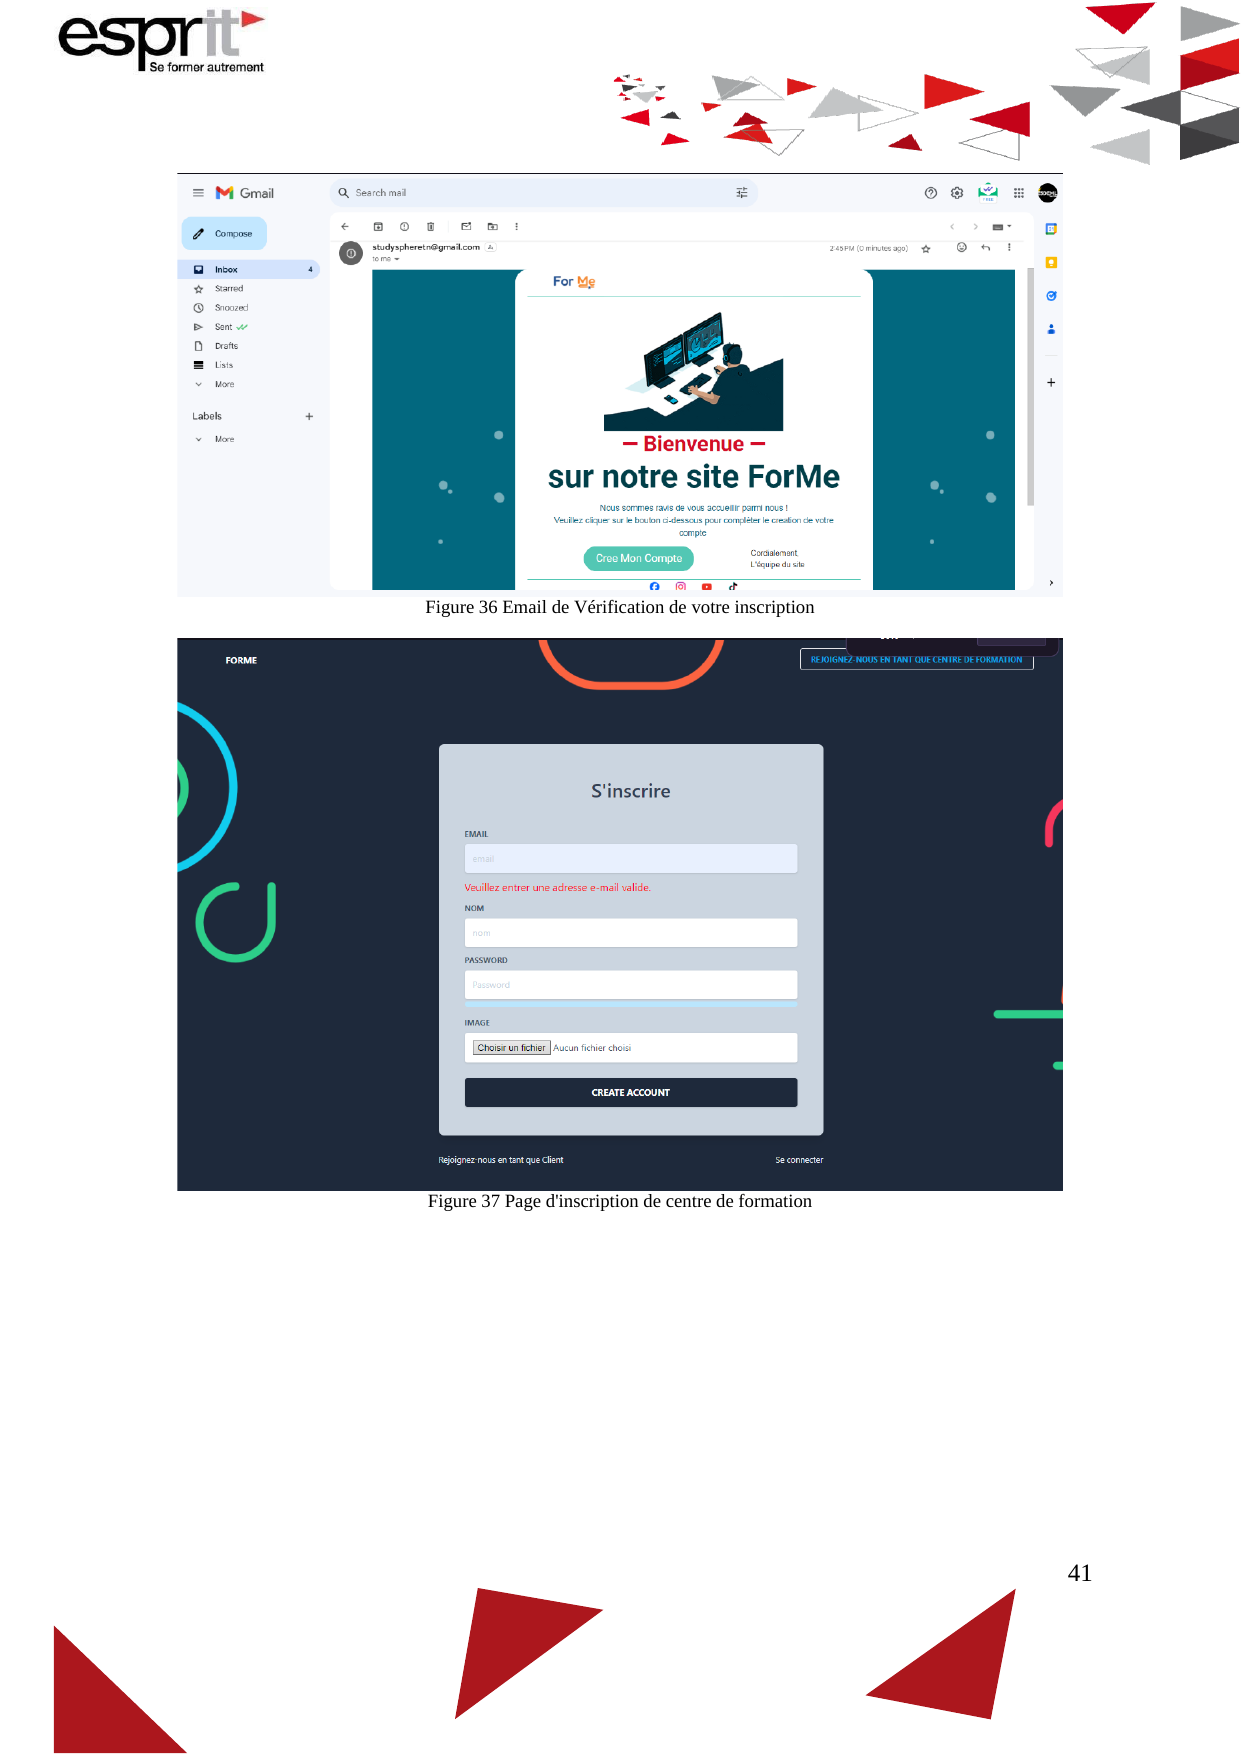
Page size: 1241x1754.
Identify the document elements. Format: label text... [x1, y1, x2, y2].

text Figure 37 Page d'inscription de centre de formation [148, 1190, 1093, 1212]
picture [54, 7, 269, 75]
picture [177, 638, 1063, 1191]
picture [613, 0, 1241, 167]
picture [177, 173, 1063, 597]
text Figure 36 Email de Vérification de votre inscription [148, 596, 1093, 618]
